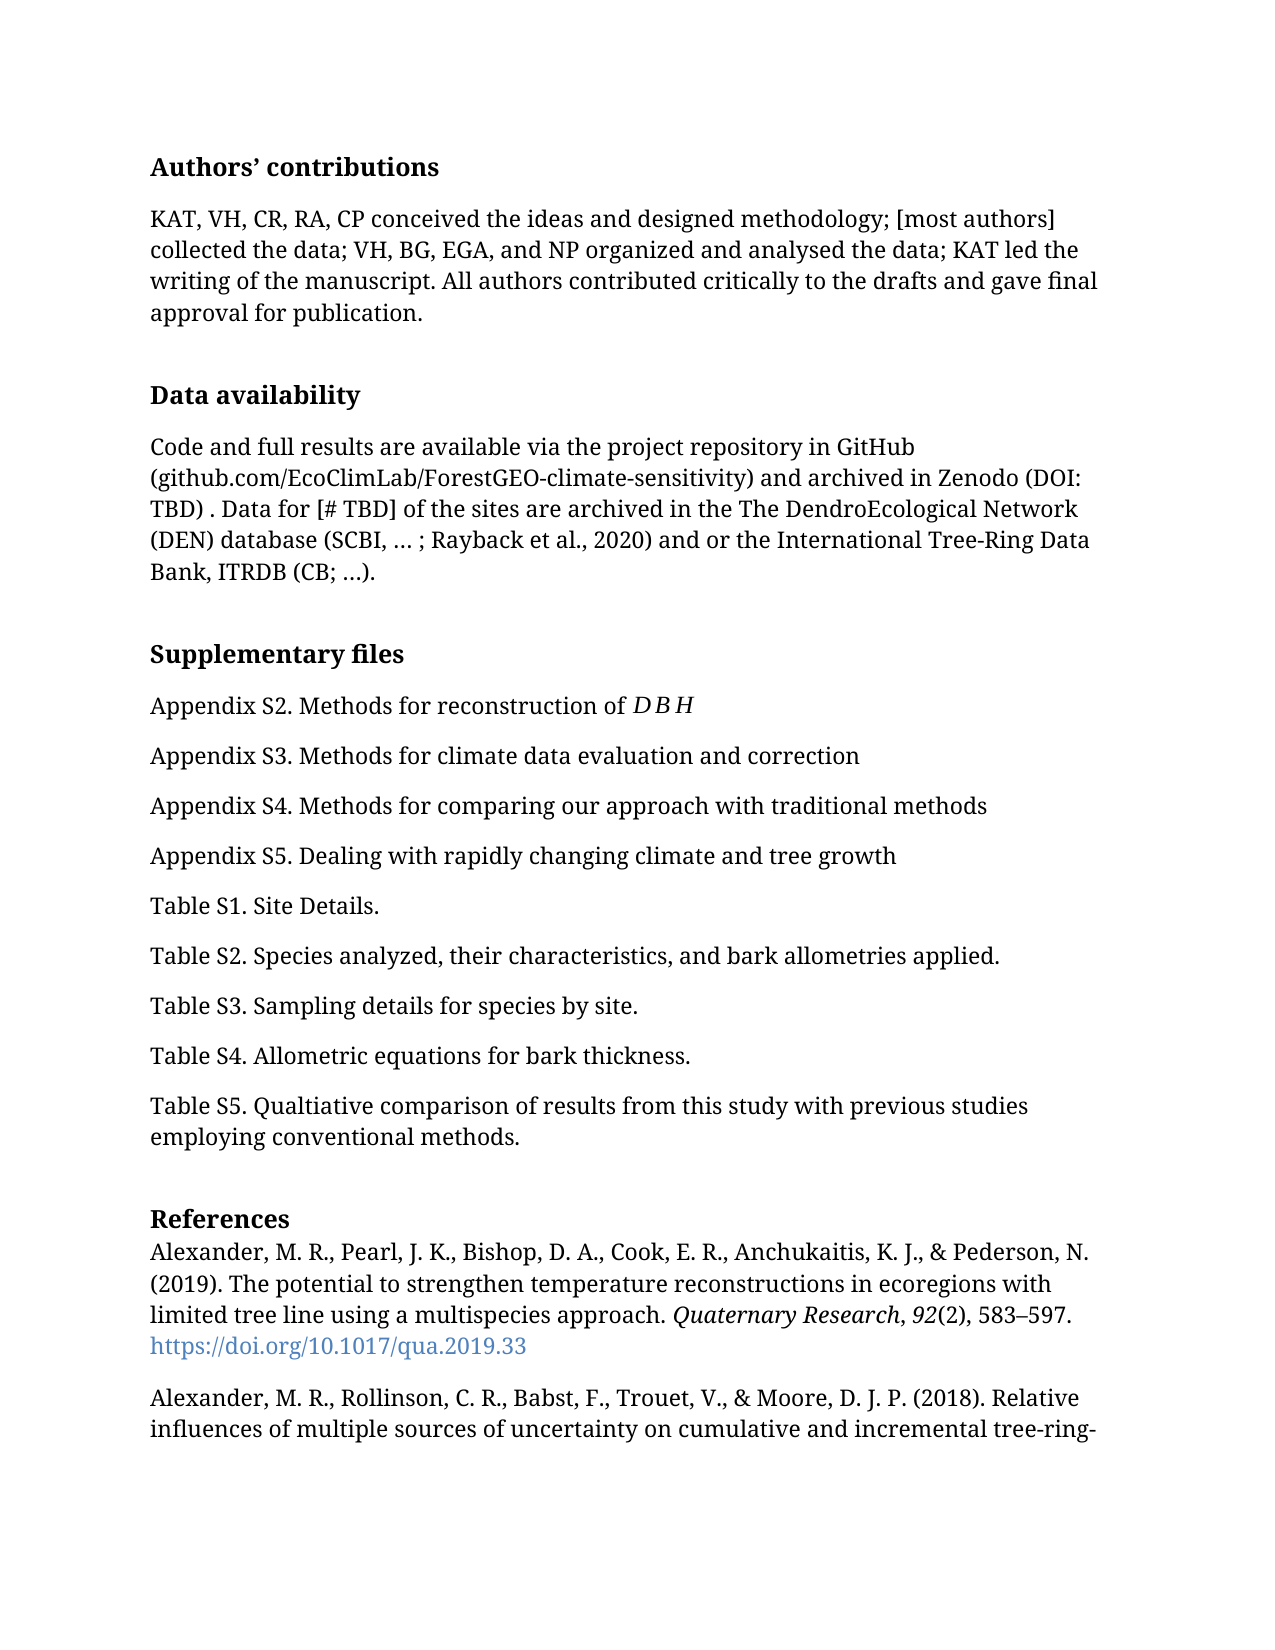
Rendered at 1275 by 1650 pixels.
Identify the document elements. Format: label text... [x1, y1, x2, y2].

text Table S4. Allometric equations for bark thickness. [150, 1040, 1125, 1071]
text Table S5. Qualtiative comparison of results from this study with previous studies employing conventional methods. [150, 1090, 1125, 1152]
text Appendix S4. Methods for comparing our approach with traditional methods [150, 790, 1125, 821]
text Code and full results are available via the project repository in GitHub (github.com/EcoClimLab/ForestGEO-climate-sensitivity) and archived in Zenodo (DOI: TBD) . Data for [# TBD] of the sites are archived in the The DendroEcological Network (DEN) database (SCBI, … ; Rayback et al., 2020) and or the International Tree-Ring Data Bank, ITRDB (CB; …). [150, 431, 1125, 587]
subtitle References [150, 1202, 1125, 1236]
text Alexander, M. R., Pearl, J. K., Bishop, D. A., Cook, E. R., Anchukaitis, K. J., & Pederson, N. (2019). The potential to strengthen temperature reconstructions in ecoregions with limited tree line using a multispecies approach. Quaternary Research, 92(2), 583–597. https://doi.org/10.1017/qua.2019.33 [150, 1236, 1125, 1361]
subtitle Supplementary files [150, 637, 1125, 671]
text Appendix S5. Dealing with rapidly changing climate and tree growth [150, 840, 1125, 871]
text Table S3. Sampling details for species by site. [150, 990, 1125, 1021]
text Appendix S2. Methods for reconstruction of [150, 690, 1125, 721]
text Table S2. Species analyzed, their characteristics, and bark allometries applied. [150, 940, 1125, 971]
text Appendix S3. Methods for climate data evaluation and correction [150, 740, 1125, 771]
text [150, 1382, 1125, 1444]
text KAT, VH, CR, RA, CP conceived the ideas and designed methodology; [most authors] collected the data; VH, BG, EGA, and NP organized and analysed the data; KAT led the writing of the manuscript. All authors contributed critically to the drafts and gave final approval for publication. [150, 203, 1125, 328]
text Table S1. Site Details. [150, 890, 1125, 921]
subtitle Authors’ contributions [150, 150, 1125, 184]
subtitle Data availability [150, 378, 1125, 412]
